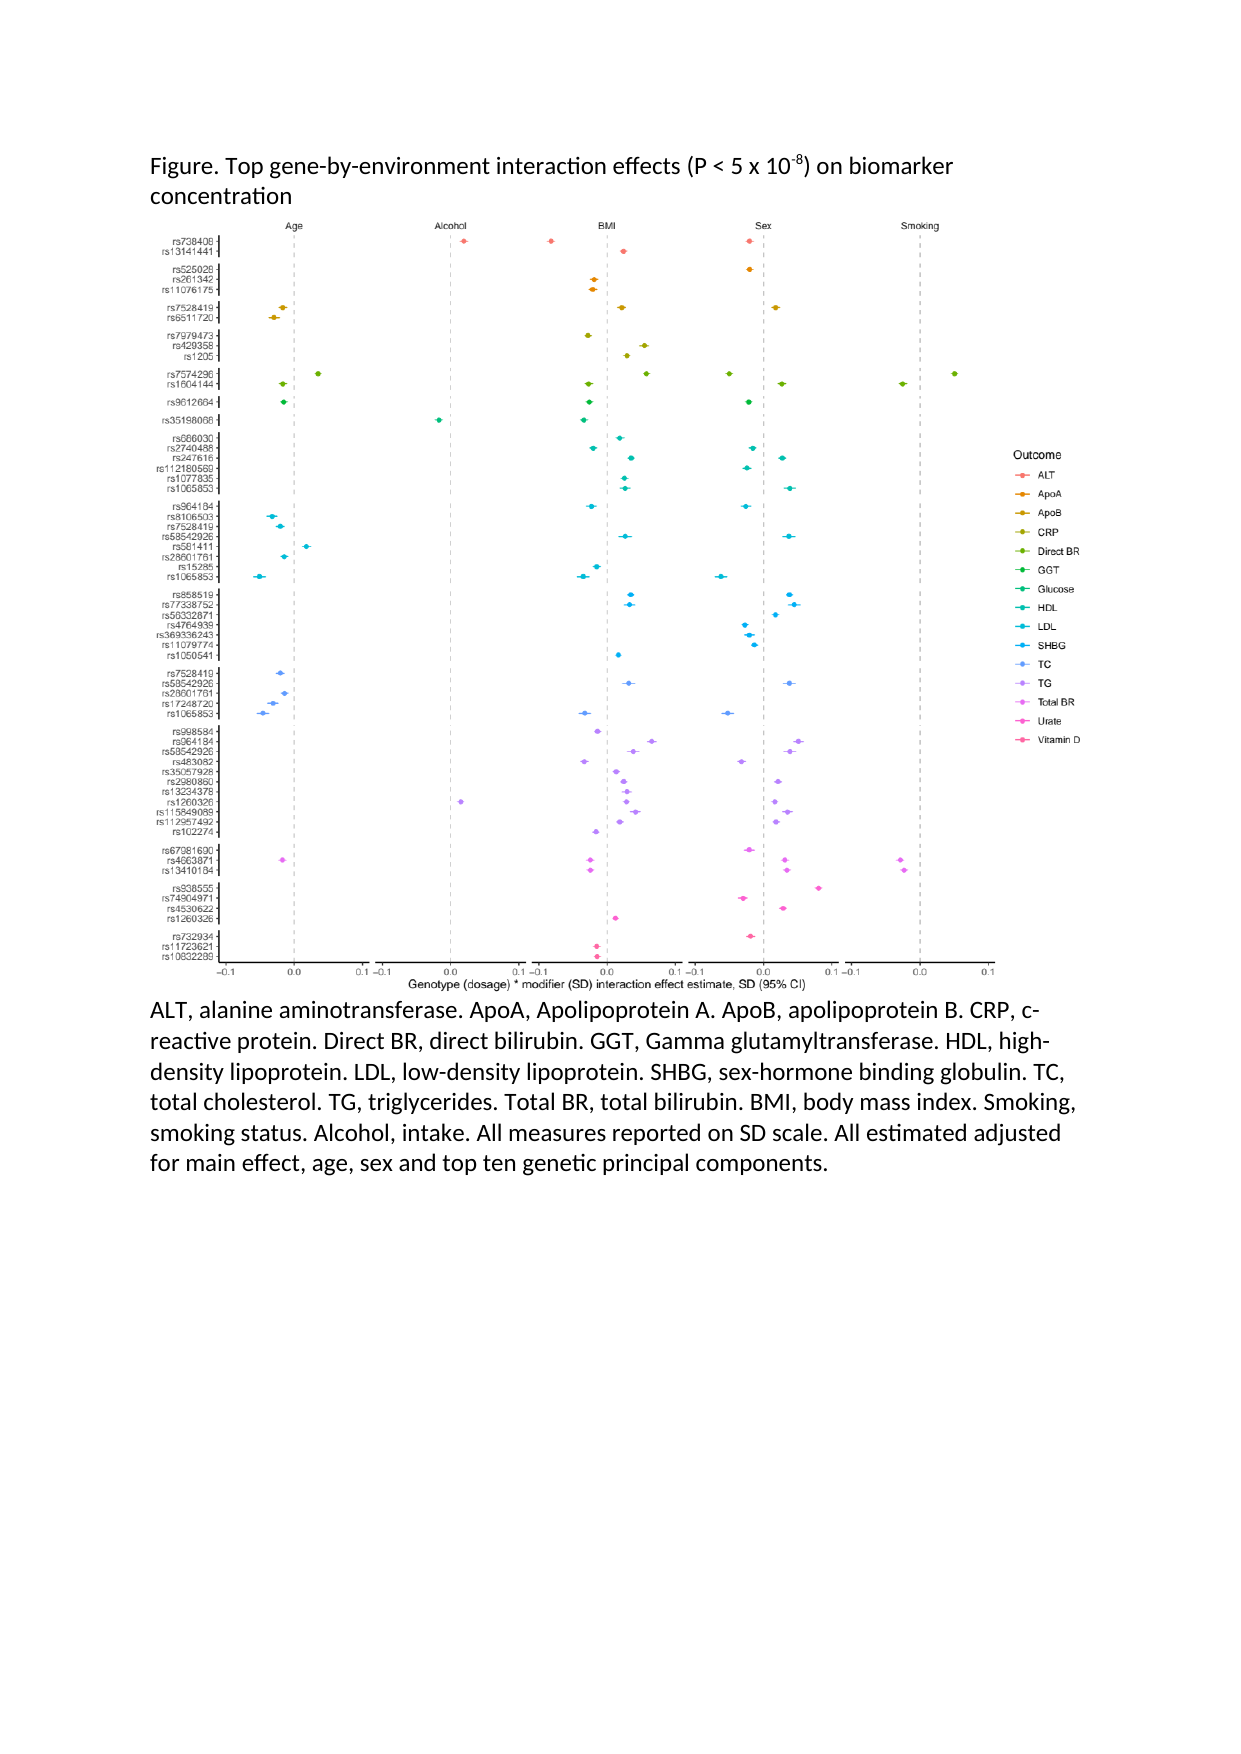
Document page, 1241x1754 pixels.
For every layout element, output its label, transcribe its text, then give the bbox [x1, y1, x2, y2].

text Figure. Top gene-by-environment interaction effects (P < 5 x 10-8) on biomarker concentration [150, 150, 1090, 211]
text ALT, alanine aminotransferase. ApoA, Apolipoprotein A. ApoB, apolipoprotein B. CRP, c-reactive protein. Direct BR, direct bilirubin. GGT, Gamma glutamyltransferase. HDL, high-density lipoprotein. LDL, low-density lipoprotein. SHBG, sex-hormone binding globulin. TC, total cholesterol. TG, triglycerides. Total BR, total bilirubin. BMI, body mass index. Smoking, smoking status. Alcohol, intake. All measures reported on SD scale. All estimated adjusted for main effect, age, sex and top ten genetic principal components. [150, 995, 1090, 1178]
